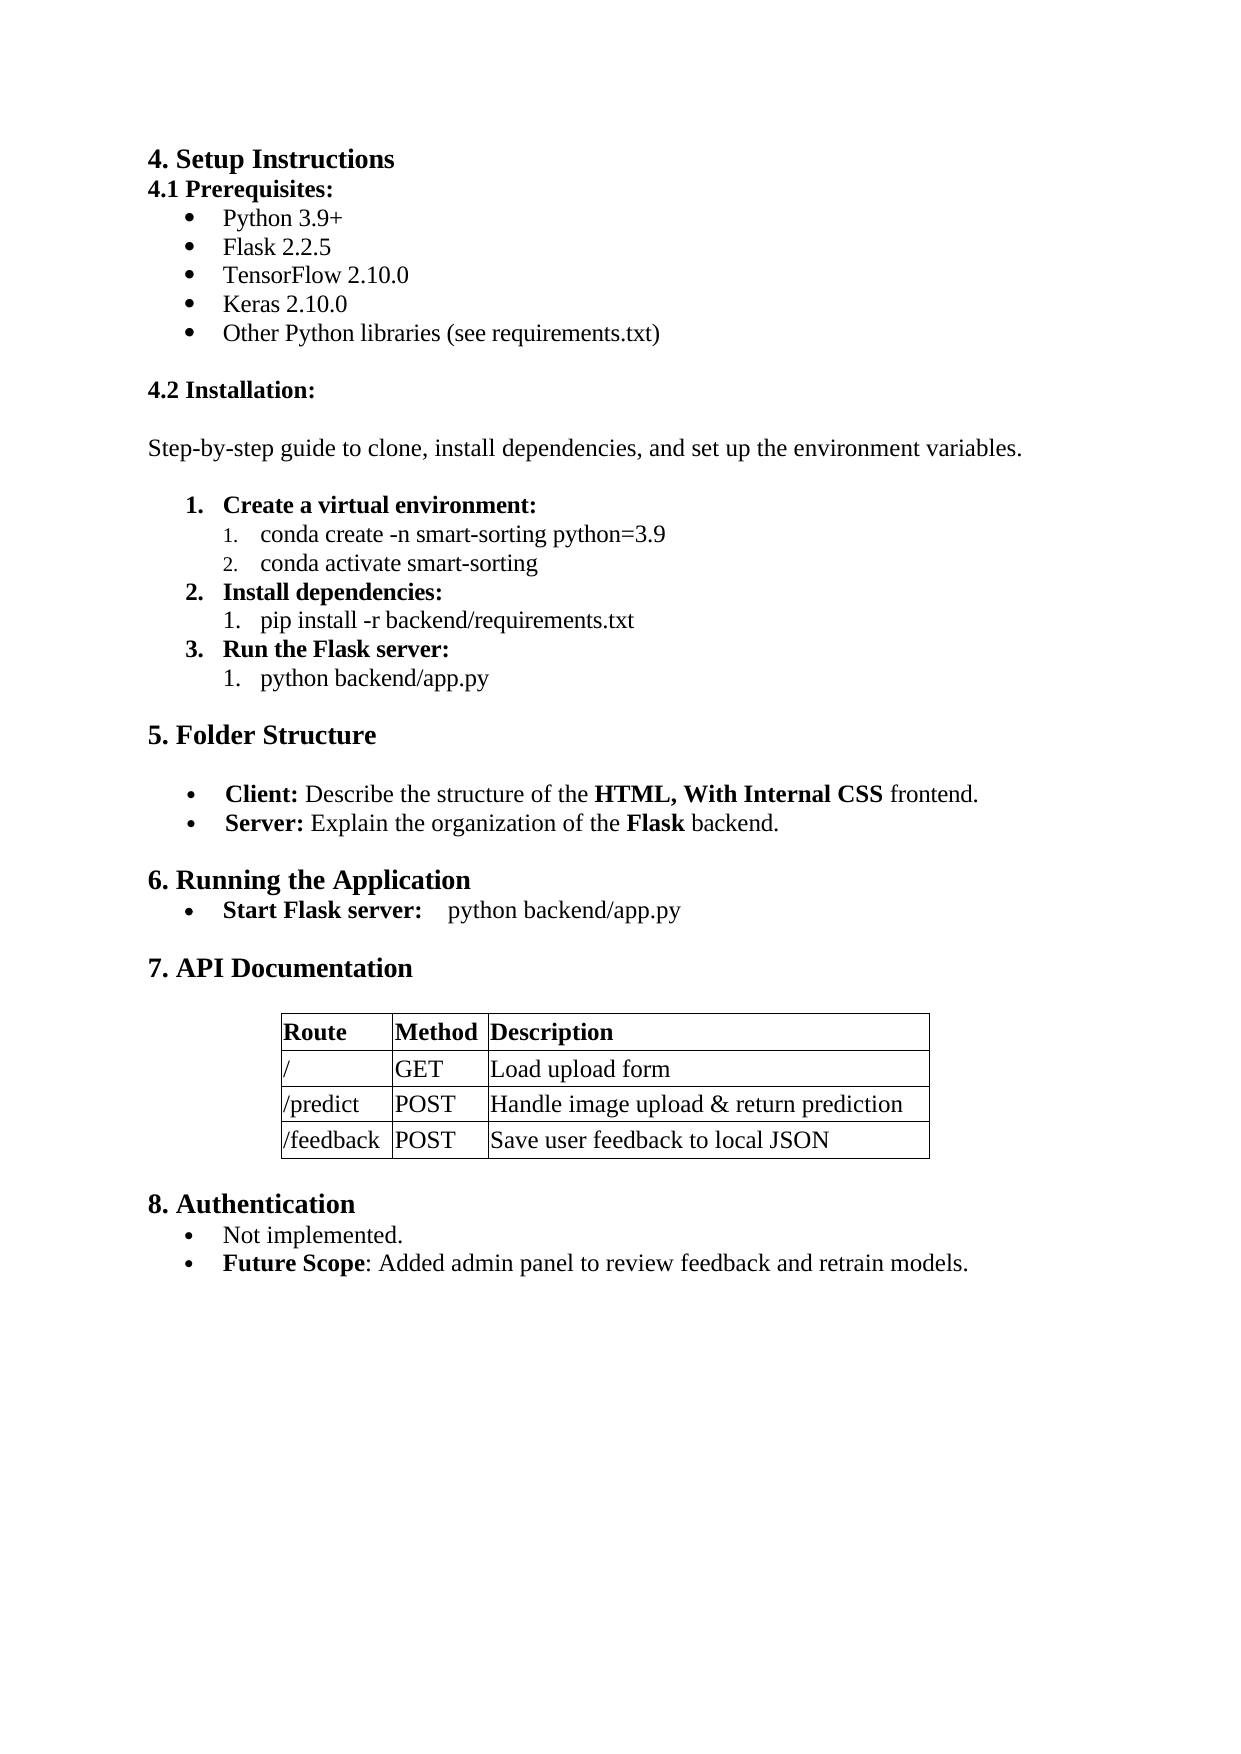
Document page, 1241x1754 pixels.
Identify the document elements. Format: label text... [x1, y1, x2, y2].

list Future Scope: Added admin panel to review feedback and retrain models. [185, 1248, 1063, 1277]
list Start Flask server: python backend/app.py [185, 896, 1063, 924]
table_cell POST [393, 1087, 488, 1121]
list TensorFlow 2.10.0 [185, 260, 1063, 289]
list Not implemented. [185, 1220, 1063, 1248]
list conda create -n smart-sorting python=3.9 [223, 519, 1063, 548]
list conda activate smart-sorting [223, 548, 1063, 577]
text 4.1 Prerequisites: [148, 174, 1063, 203]
table_cell POST [393, 1122, 488, 1157]
text 4.2 Installation: [148, 375, 1063, 404]
list Flask 2.2.5 [185, 232, 1063, 260]
table_cell /feedback [282, 1122, 392, 1157]
list Server: Explain the organization of the Flask backend. [187, 808, 1063, 837]
text Step-by-step guide to clone, install dependencies, and set up the environment variables. [148, 433, 1063, 462]
table_cell Save user feedback to local JSON [489, 1122, 929, 1157]
table_cell Handle image upload & return prediction [489, 1087, 929, 1121]
list Other Python libraries (see requirements.txt) [185, 318, 1063, 347]
list Client: Describe the structure of the HTML, With Internal CSS frontend. [187, 779, 1063, 808]
table_cell /predict [282, 1087, 392, 1121]
list Python 3.9+ [185, 203, 1063, 232]
table_header Route [282, 1014, 392, 1049]
text 8. Authentication [148, 1187, 1063, 1220]
table_cell Load upload form [489, 1051, 929, 1086]
table_header Description [489, 1014, 929, 1049]
text 5. Folder Structure [148, 718, 1001, 750]
list Run the Flask server: [185, 634, 1063, 663]
list python backend/app.py [223, 663, 1063, 692]
table_cell GET [393, 1051, 488, 1086]
list Keras 2.10.0 [185, 289, 1063, 318]
table_header Method [393, 1014, 488, 1049]
text 7. API Documentation [148, 954, 1063, 983]
list pip install -r backend/requirements.txt [223, 605, 1063, 634]
text 4. Setup Instructions [148, 142, 1063, 174]
table_cell / [282, 1051, 392, 1086]
list Install dependencies: [185, 577, 1063, 605]
text 6. Running the Application [148, 863, 1063, 896]
list Create a virtual environment: [185, 490, 1063, 519]
